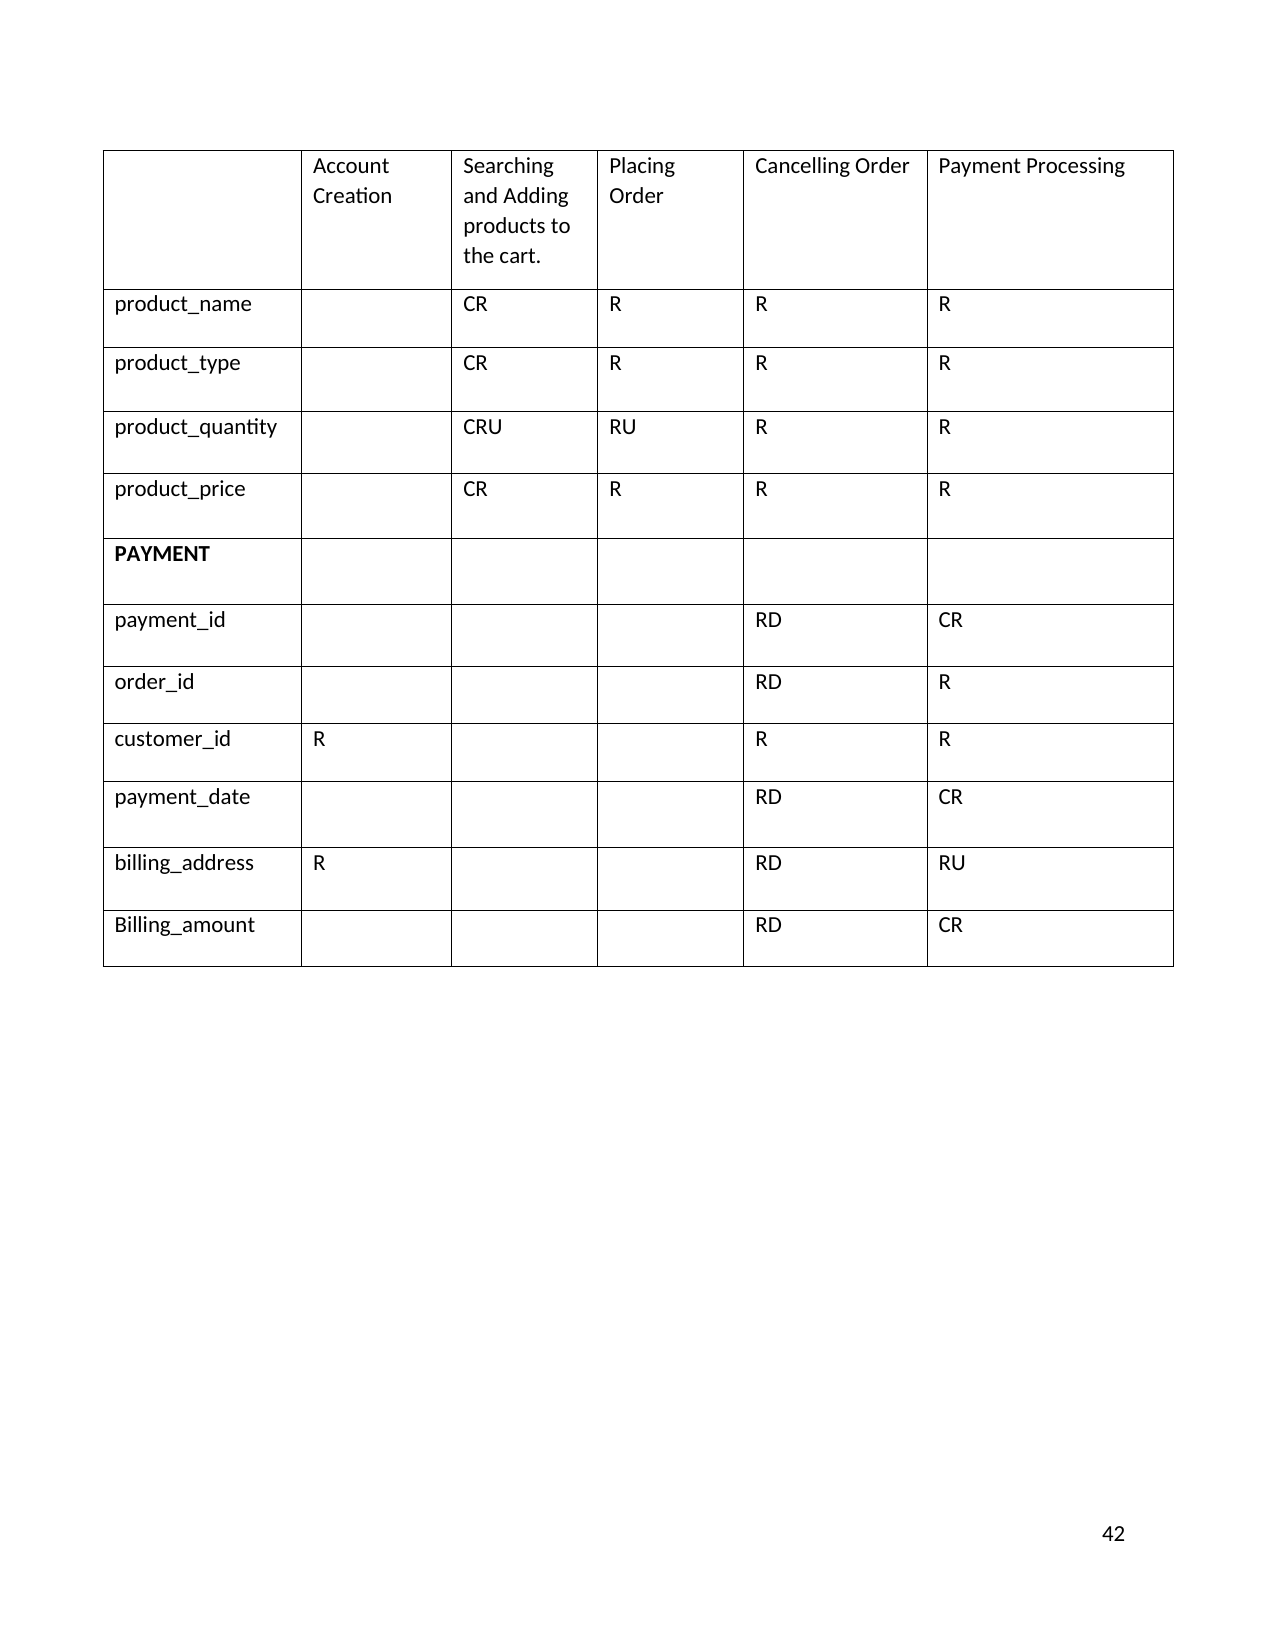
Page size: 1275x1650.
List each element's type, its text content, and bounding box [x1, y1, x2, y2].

table_cell [598, 911, 743, 966]
table_cell CR [452, 290, 597, 347]
table_cell R [598, 290, 743, 347]
table_cell Account Creation [302, 151, 451, 288]
table_cell R [598, 348, 743, 411]
table_cell Cancelling Order [744, 151, 927, 288]
table_cell payment_id [104, 605, 301, 666]
table_cell R [744, 724, 927, 781]
table_cell [452, 605, 597, 666]
table_cell CRU [452, 412, 597, 473]
table_cell [302, 474, 451, 538]
table_cell [598, 539, 743, 604]
table_cell billing_address [104, 848, 301, 909]
table_cell CR [928, 605, 1173, 666]
table_cell [452, 782, 597, 847]
table_cell R [744, 412, 927, 473]
table_cell CR [452, 348, 597, 411]
table_cell order_id [104, 667, 301, 723]
table_cell R [598, 474, 743, 538]
table_cell product_name [104, 290, 301, 347]
table_cell [598, 782, 743, 847]
table_cell Placing Order [598, 151, 743, 288]
table_cell [598, 848, 743, 909]
table_cell [452, 848, 597, 909]
table_cell payment_date [104, 782, 301, 847]
table_cell R [928, 724, 1173, 781]
table_cell R [302, 848, 451, 909]
table_cell R [744, 474, 927, 538]
table_cell PAYMENT [104, 539, 301, 604]
table_cell [302, 605, 451, 666]
table_cell [744, 539, 927, 604]
table_cell R [744, 290, 927, 347]
table_cell product_quantity [104, 412, 301, 473]
table_cell CR [928, 911, 1173, 966]
table_cell [598, 724, 743, 781]
table_cell R [928, 667, 1173, 723]
table_cell [302, 539, 451, 604]
table_cell RU [598, 412, 743, 473]
table_cell [928, 539, 1173, 604]
table_cell R [928, 290, 1173, 347]
table_cell R [928, 348, 1173, 411]
table_cell customer_id [104, 724, 301, 781]
table_cell [104, 151, 301, 288]
table_cell RD [744, 782, 927, 847]
table_cell Payment Processing [928, 151, 1173, 288]
table_cell [452, 667, 597, 723]
table_cell [452, 724, 597, 781]
table_cell RD [744, 667, 927, 723]
table_cell RD [744, 605, 927, 666]
table_cell [302, 412, 451, 473]
table_cell [302, 348, 451, 411]
table_cell product_price [104, 474, 301, 538]
table_cell CR [928, 782, 1173, 847]
table_cell [452, 539, 597, 604]
table_cell RU [928, 848, 1173, 909]
table_cell [452, 911, 597, 966]
table_cell R [928, 412, 1173, 473]
table_cell CR [452, 474, 597, 538]
table_cell [598, 667, 743, 723]
table_cell product_type [104, 348, 301, 411]
table_cell [302, 911, 451, 966]
table_cell [598, 605, 743, 666]
table_cell R [302, 724, 451, 781]
table_cell Billing_amount [104, 911, 301, 966]
table_cell RD [744, 911, 927, 966]
table_cell R [928, 474, 1173, 538]
table_cell RD [744, 848, 927, 909]
table_cell [302, 782, 451, 847]
table_cell Searching and Adding products to the cart. [452, 151, 597, 288]
table_cell [302, 290, 451, 347]
table_cell R [744, 348, 927, 411]
table_cell [302, 667, 451, 723]
